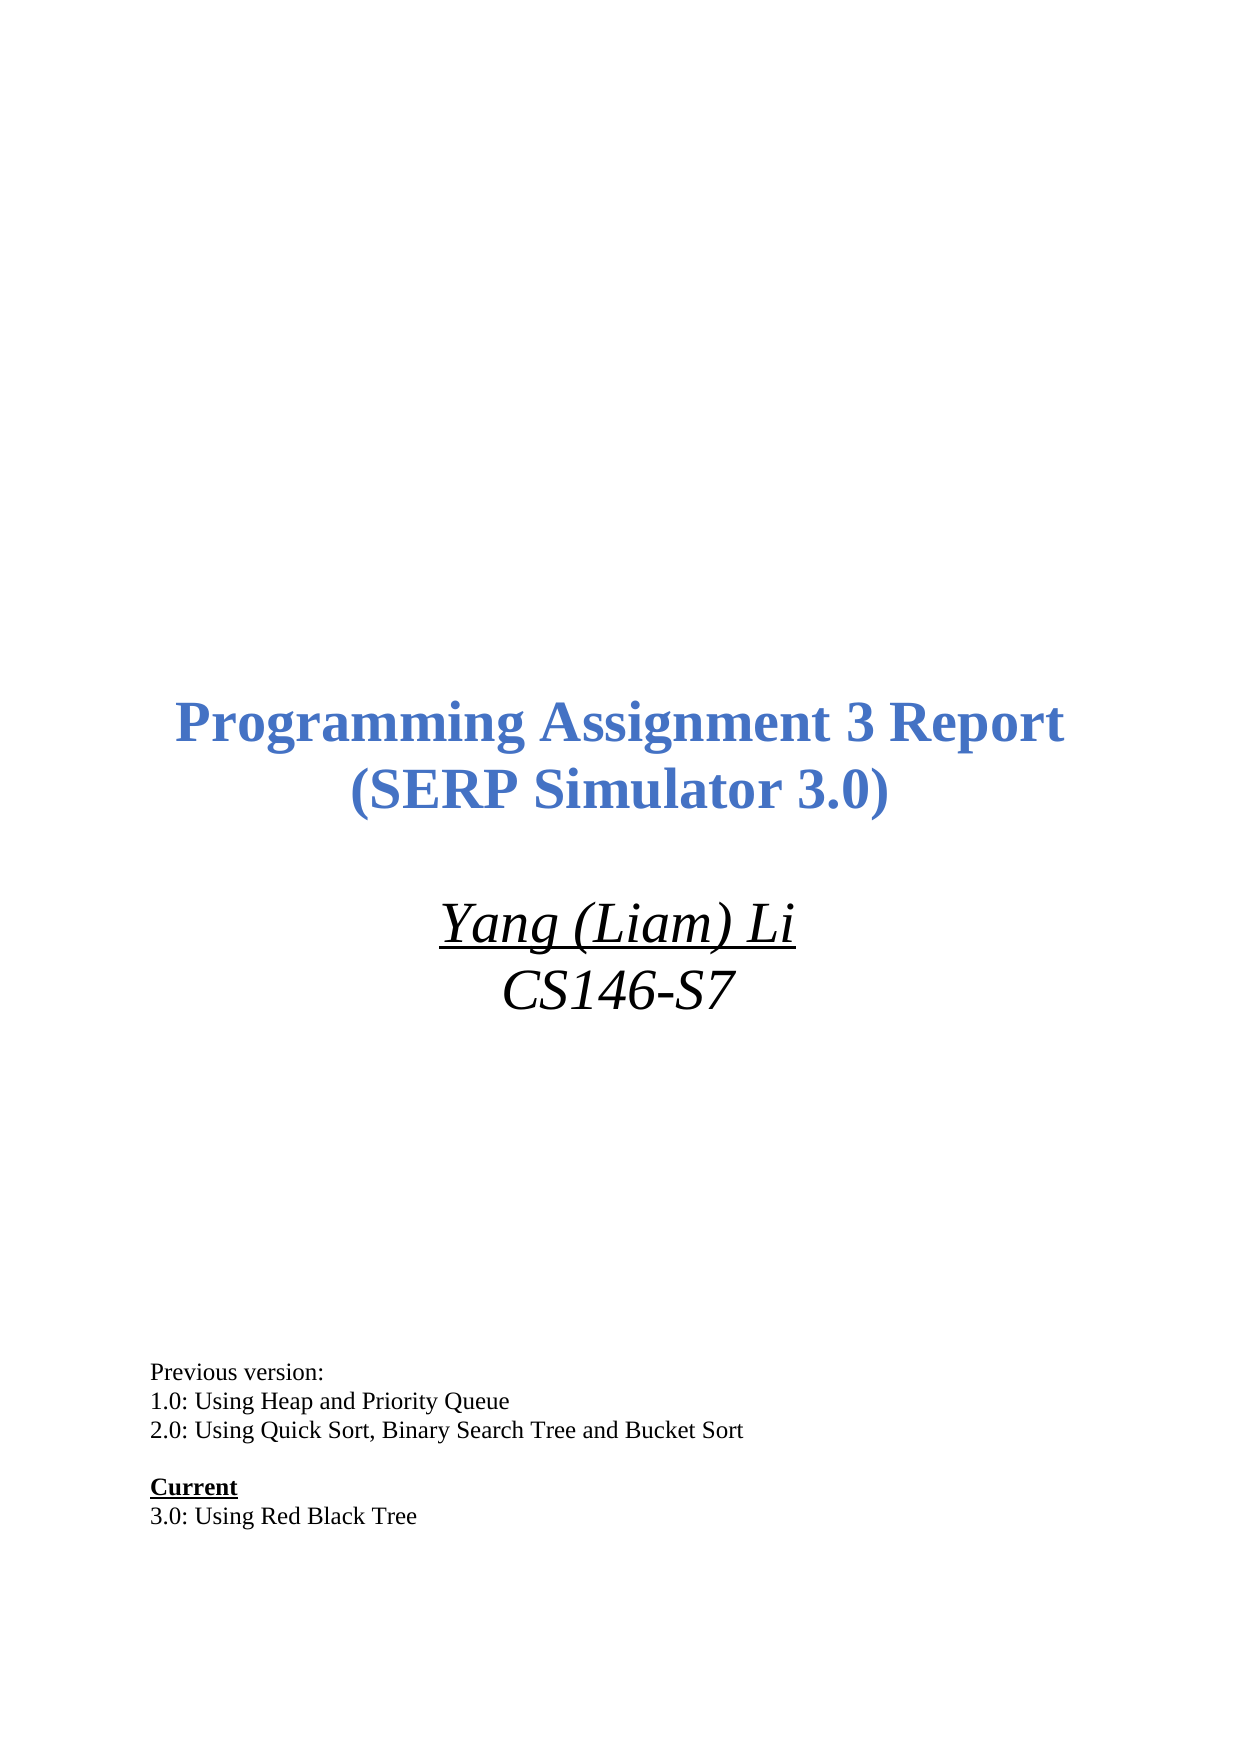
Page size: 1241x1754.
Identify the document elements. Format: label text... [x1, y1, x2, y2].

text 3.0: Using Red Black Tree [150, 1501, 1090, 1530]
text Current [150, 1472, 1090, 1501]
text Yang (Liam) Li [150, 888, 1090, 955]
text 2.0: Using Quick Sort, Binary Search Tree and Bucket Sort [150, 1415, 1090, 1444]
text Previous version: [150, 1357, 1090, 1386]
text (SERP Simulator 3.0) [150, 754, 1090, 821]
text Programming Assignment 3 Report [150, 687, 1090, 754]
text 1.0: Using Heap and Priority Queue [150, 1386, 1090, 1415]
text CS146-S7 [150, 955, 1090, 1022]
